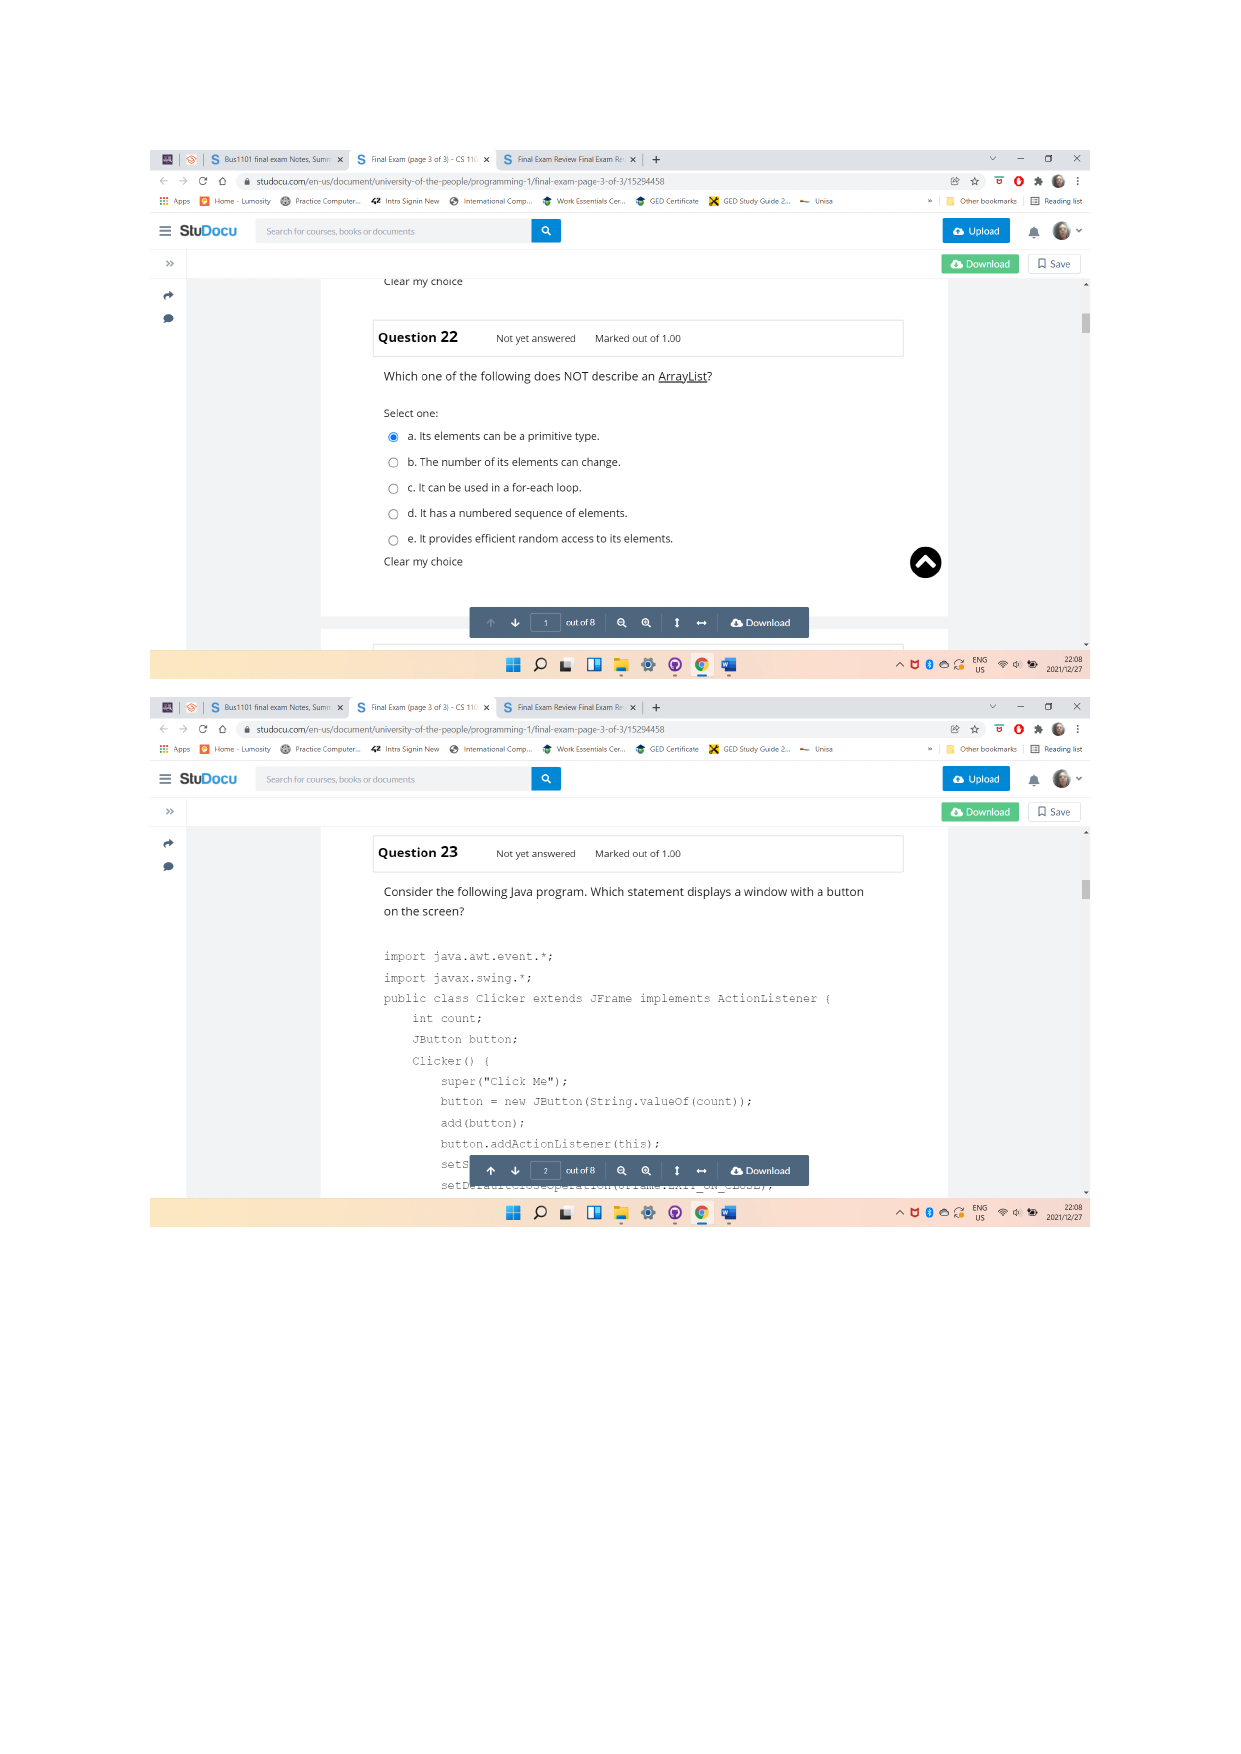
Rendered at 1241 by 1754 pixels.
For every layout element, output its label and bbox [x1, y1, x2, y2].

picture [150, 150, 1091, 679]
picture [150, 697, 1091, 1227]
